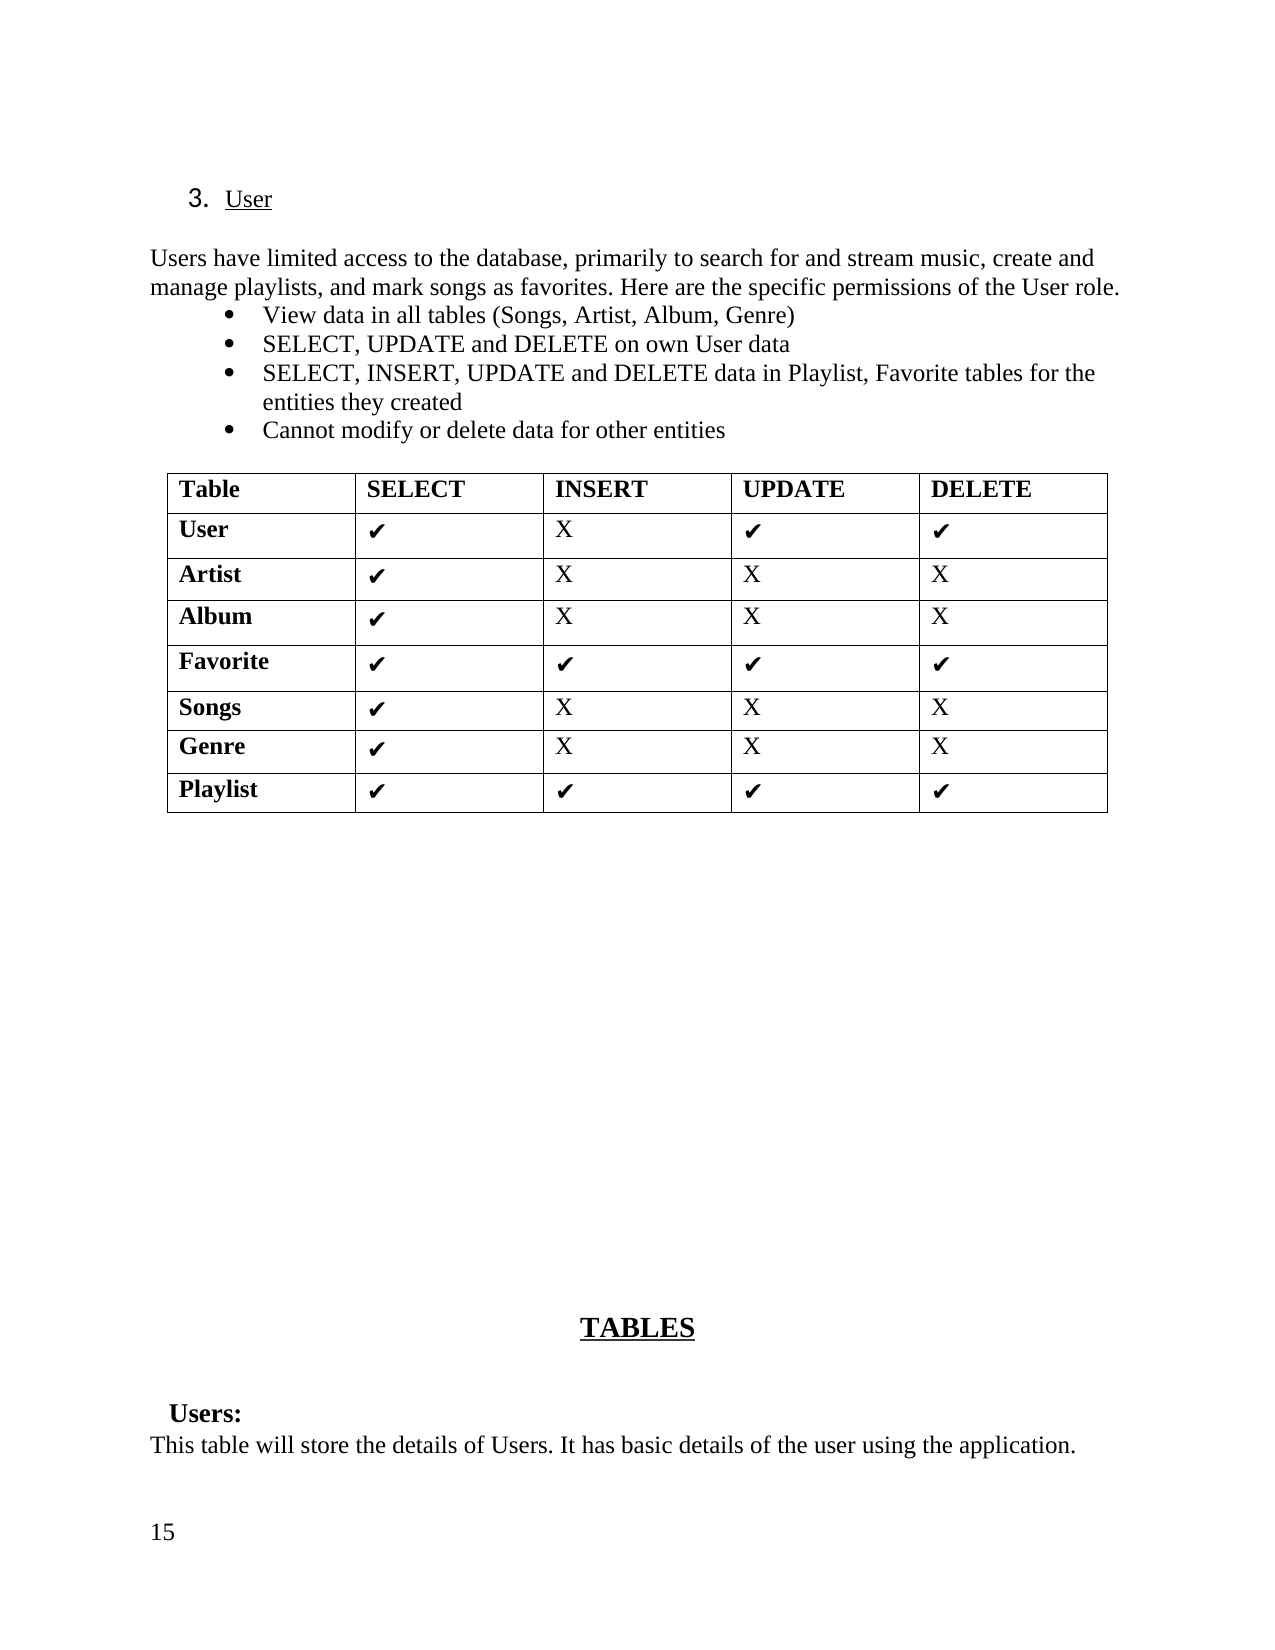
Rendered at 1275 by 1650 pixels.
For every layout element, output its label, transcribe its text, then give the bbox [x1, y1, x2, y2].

subtitle TABLES [150, 1310, 1125, 1343]
table_cell Genre [168, 731, 355, 773]
list SELECT, INSERT, UPDATE and DELETE data in Playlist, Favorite tables for the entities they created [225, 358, 1125, 416]
table_cell Favorite [168, 646, 355, 691]
table_cell X [732, 692, 919, 730]
table_cell ✔️ [356, 774, 543, 812]
table_cell ✔️ [356, 731, 543, 773]
table_header INSERT [544, 474, 731, 513]
list Cannot modify or delete data for other entities [225, 416, 1125, 444]
table_cell X [544, 692, 731, 730]
table_cell X [544, 601, 731, 645]
table_cell X [732, 559, 919, 600]
table_cell ✔️ [920, 774, 1107, 812]
list SELECT, UPDATE and DELETE on own User data [225, 329, 1125, 358]
text This table will store the details of Users. It has basic details of the user using the application. [150, 1430, 1125, 1459]
table_cell X [544, 731, 731, 773]
table_cell Songs [168, 692, 355, 730]
table_cell User [168, 514, 355, 558]
list View data in all tables (Songs, Artist, Album, Genre) [225, 301, 1125, 329]
table_cell ✔️ [356, 646, 543, 691]
table_cell ✔️ [732, 514, 919, 558]
table_cell ✔️ [920, 514, 1107, 558]
table_cell X [920, 731, 1107, 773]
table_header DELETE [920, 474, 1107, 513]
table_cell Playlist [168, 774, 355, 812]
list User [187, 179, 1125, 214]
table_cell X [920, 559, 1107, 600]
table_cell ✔️ [356, 559, 543, 600]
table_cell ✔️ [356, 692, 543, 730]
table_header UPDATE [732, 474, 919, 513]
table_header Table [168, 474, 355, 513]
table_cell X [544, 559, 731, 600]
table_cell ✔️ [920, 646, 1107, 691]
table_cell X [732, 601, 919, 645]
table_cell X [732, 731, 919, 773]
table_cell ✔️ [356, 514, 543, 558]
table_cell ✔️ [732, 774, 919, 812]
table_cell ✔️ [544, 774, 731, 812]
table_header SELECT [356, 474, 543, 513]
text Users have limited access to the database, primarily to search for and stream music, create and manage playlists, and mark songs as favorites. Here are the specific permissions of the User role. [150, 243, 1125, 301]
table_cell ✔️ [544, 646, 731, 691]
table_cell ✔️ [732, 646, 919, 691]
table_cell Album [168, 601, 355, 645]
table_cell ✔️ [356, 601, 543, 645]
table_cell X [920, 601, 1107, 645]
subtitle Users: [169, 1397, 1125, 1428]
table_cell Artist [168, 559, 355, 600]
table_cell X [544, 514, 731, 558]
table_cell X [920, 692, 1107, 730]
